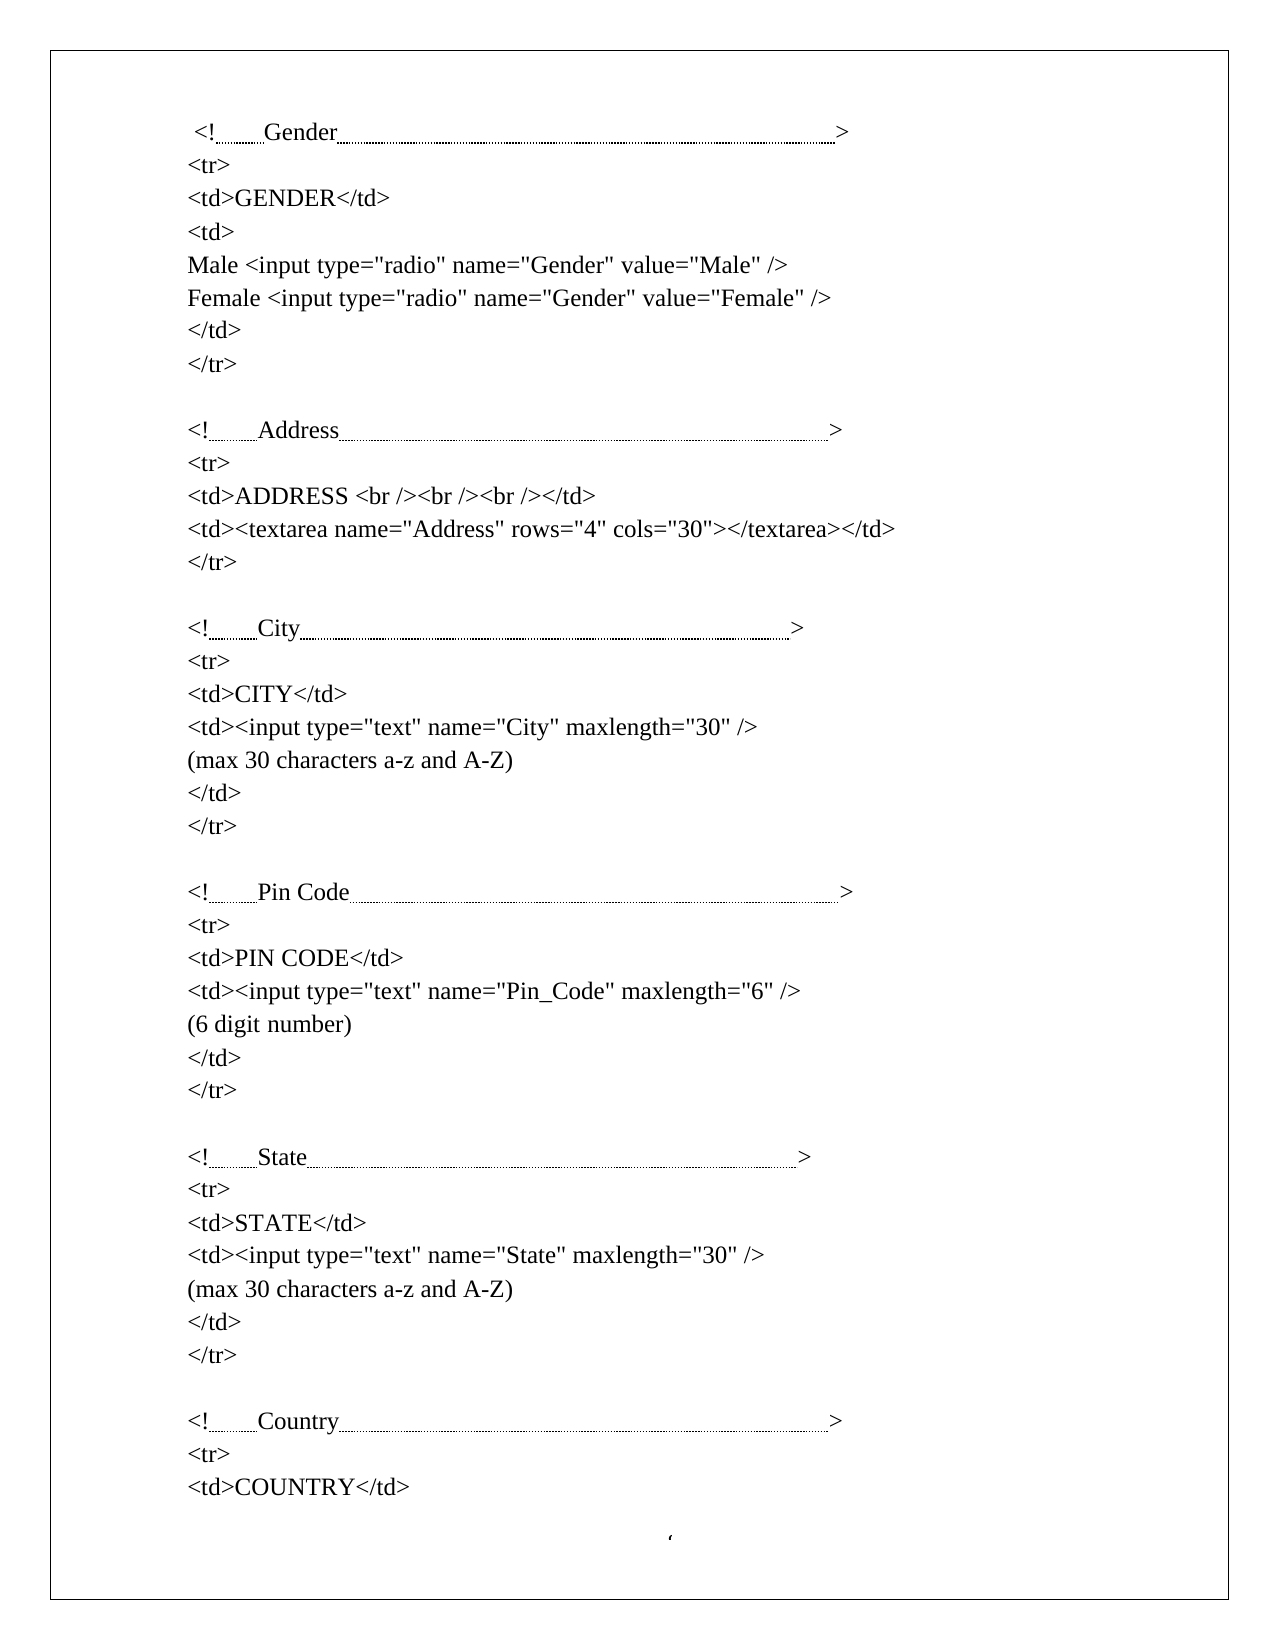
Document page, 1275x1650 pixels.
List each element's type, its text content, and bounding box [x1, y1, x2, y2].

text </tr> [187, 811, 1228, 840]
text <td>COUNTRY</td> [187, 1472, 1228, 1501]
text <tr> [187, 910, 1228, 939]
text <td>GENDER</td> [187, 183, 1228, 212]
text </tr> [187, 547, 1228, 576]
text <td> [187, 217, 1228, 245]
text <! Pin Code > [187, 877, 1228, 906]
text <tr> [187, 1174, 1228, 1203]
text <! Country > [187, 1406, 1228, 1435]
text </td> [187, 316, 1228, 344]
text <td>STATE</td> [187, 1208, 1228, 1236]
text </td> [187, 779, 1228, 807]
text <td><input type="text" name="Pin_Code" maxlength="6" /> (6 digit number) [187, 976, 801, 1038]
text </tr> [187, 349, 1228, 377]
text <! Address > [187, 415, 1228, 443]
text <td><input type="text" name="State" maxlength="30" /> (max 30 characters a-z and A-Z) [187, 1241, 765, 1302]
text <td><input type="text" name="City" maxlength="30" /> (max 30 characters a-z and A-Z) [187, 712, 758, 774]
text <tr> [187, 150, 1228, 179]
text <td><textarea name="Address" rows="4" cols="30"></textarea></td> [187, 514, 1228, 543]
text <tr> [187, 448, 1228, 476]
text <td>CITY</td> [187, 679, 1228, 708]
text </td> [187, 1307, 1228, 1336]
text <! State > [187, 1142, 1228, 1170]
text Male <input type="radio" name="Gender" value="Male" /> Female <input type="radio" name="Gender" value="Female" /> [187, 250, 849, 312]
text <tr> [187, 646, 1228, 675]
text <td>PIN CODE</td> [187, 943, 1228, 972]
text </td> [187, 1043, 1228, 1071]
text <tr> [187, 1439, 1228, 1468]
text </tr> [187, 1076, 1228, 1104]
text <! Gender > [193, 117, 1228, 146]
text <td>ADDRESS <br /><br /><br /></td> [187, 481, 1228, 510]
text <! City > [187, 613, 1228, 642]
text </tr> [187, 1340, 1228, 1369]
